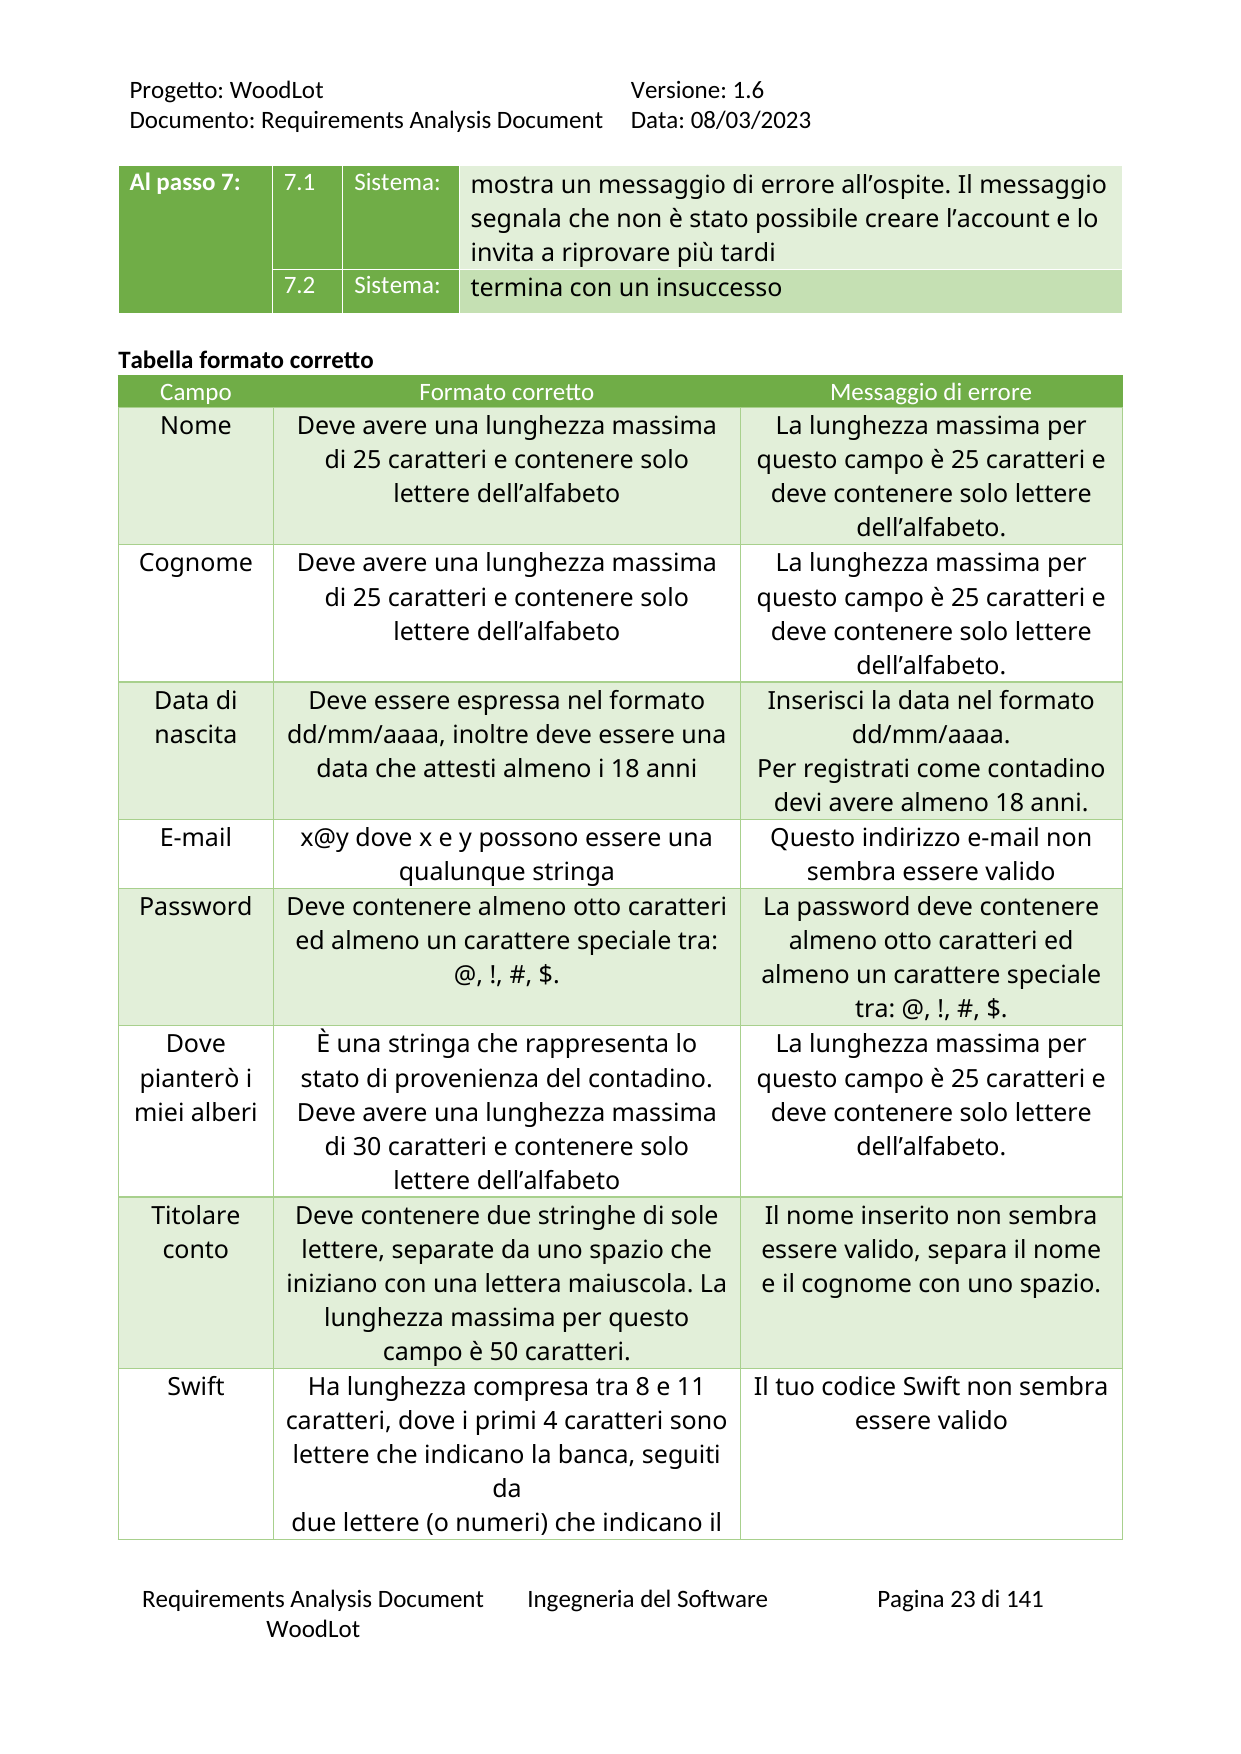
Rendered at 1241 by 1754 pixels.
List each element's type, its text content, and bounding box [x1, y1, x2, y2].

table_cell Il nome inserito non sembra essere valido, separa il nome e il cognome con uno spazio. [741, 1198, 1122, 1368]
table_cell Deve contenere due stringhe di sole lettere, separate da uno spazio che iniziano con una lettera maiuscola. La lunghezza massima per questo campo è 50 caratteri. [274, 1198, 740, 1368]
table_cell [741, 1369, 1122, 1539]
table_cell Titolare conto [119, 1198, 273, 1368]
table_header Messaggio di errore [741, 376, 1122, 407]
table_cell Swift [119, 1369, 273, 1539]
table_cell La password deve contenere almeno otto caratteri ed almeno un carattere speciale tra: @, !, #, $. [741, 889, 1122, 1025]
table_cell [274, 1369, 740, 1539]
table_cell 7.1 [273, 166, 342, 269]
table_cell E-mail [119, 820, 273, 888]
table_cell È una stringa che rappresenta lo stato di provenienza del contadino. Deve avere una lunghezza massima di 30 caratteri e contenere solo lettere dell’alfabeto [274, 1026, 740, 1196]
table_cell Password [119, 889, 273, 1025]
table_cell Deve contenere almeno otto caratteri ed almeno un carattere speciale tra: @, !, #, $. [274, 889, 740, 1025]
table_cell Deve avere una lunghezza massima di 25 caratteri e contenere solo lettere dell’alfabeto [274, 408, 740, 544]
table_cell termina con un insuccesso [460, 270, 1122, 313]
table_cell La lunghezza massima per questo campo è 25 caratteri e deve contenere solo lettere dell’alfabeto. [741, 1026, 1122, 1196]
table_cell Deve essere espressa nel formato dd/mm/aaaa, inoltre deve essere una data che attesti almeno i 18 anni [274, 683, 740, 819]
table_cell Deve avere una lunghezza massima di 25 caratteri e contenere solo lettere dell’alfabeto [274, 545, 740, 681]
table_cell mostra un messaggio di errore all’ospite. Il messaggio segnala che non è stato possibile creare l’account e lo invita a riprovare più tardi [460, 166, 1122, 269]
table_cell Inserisci la data nel formato dd/mm/aaaa. Per registrati come contadino devi avere almeno 18 anni. [741, 683, 1122, 819]
table_cell Dove pianterò i miei alberi [119, 1026, 273, 1196]
table_cell Al passo 7: [119, 166, 272, 313]
table_cell Questo indirizzo e-mail non sembra essere valido [741, 820, 1122, 888]
text Tabella formato corretto [118, 345, 1122, 375]
table_cell La lunghezza massima per questo campo è 25 caratteri e deve contenere solo lettere dell’alfabeto. [741, 408, 1122, 544]
table_header Formato corretto [274, 376, 740, 407]
table_cell Data di nascita [119, 683, 273, 819]
table_cell La lunghezza massima per questo campo è 25 caratteri e deve contenere solo lettere dell’alfabeto. [741, 545, 1122, 681]
table_header Campo [119, 376, 273, 407]
table_cell x@y dove x e y possono essere una qualunque stringa [274, 820, 740, 888]
table_cell Nome [119, 408, 273, 544]
table_cell Sistema: [343, 270, 459, 313]
table_cell Cognome [119, 545, 273, 681]
table_cell 7.2 [273, 270, 342, 313]
table_cell Sistema: [343, 166, 459, 269]
